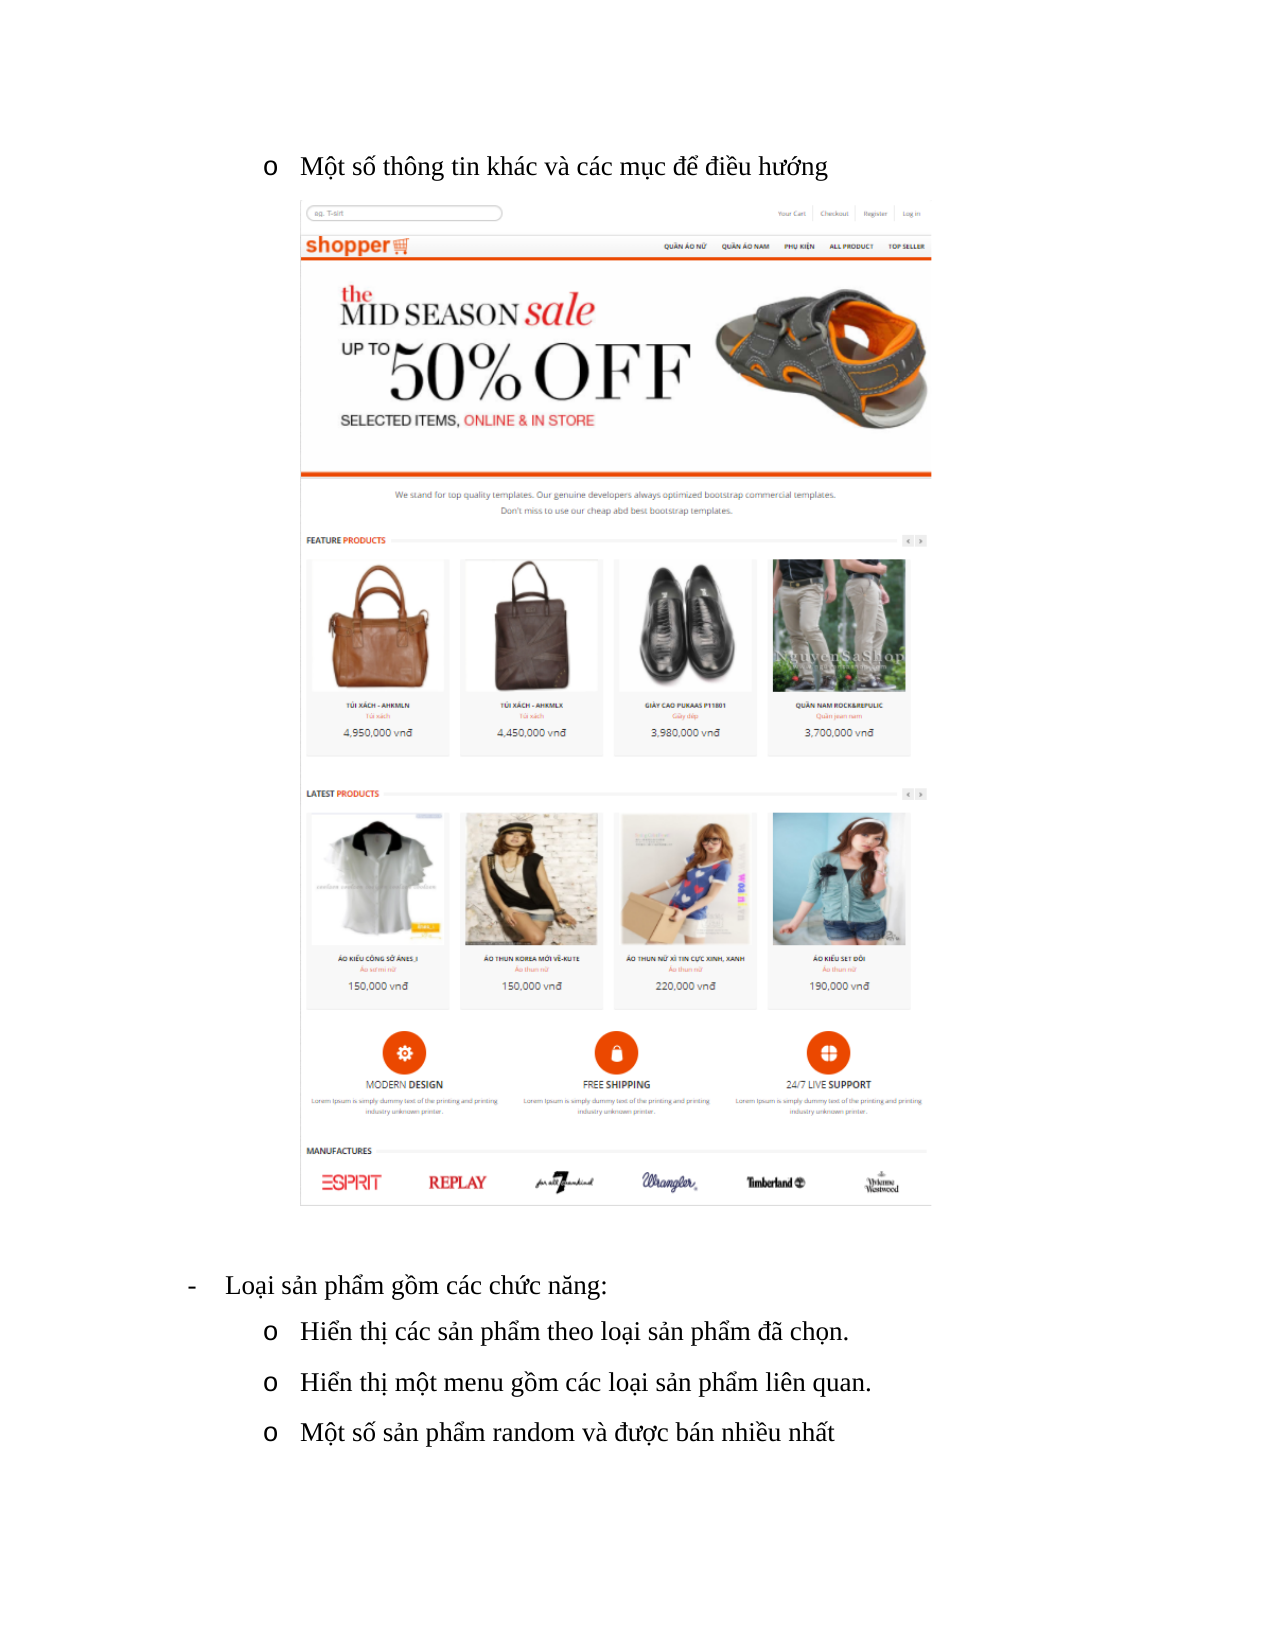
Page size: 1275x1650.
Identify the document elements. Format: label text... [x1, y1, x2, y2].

list Hiển thị các sản phẩm theo loại sản phẩm đã chọn. [262, 1316, 1125, 1349]
picture [300, 200, 932, 1206]
list Loại sản phẩm gồm các chức năng: [187, 1269, 1125, 1300]
list Hiển thị một menu gồm các loại sản phẩm liên quan. [262, 1366, 1125, 1399]
list Một số sản phẩm random và được bán nhiều nhất [262, 1416, 1125, 1449]
